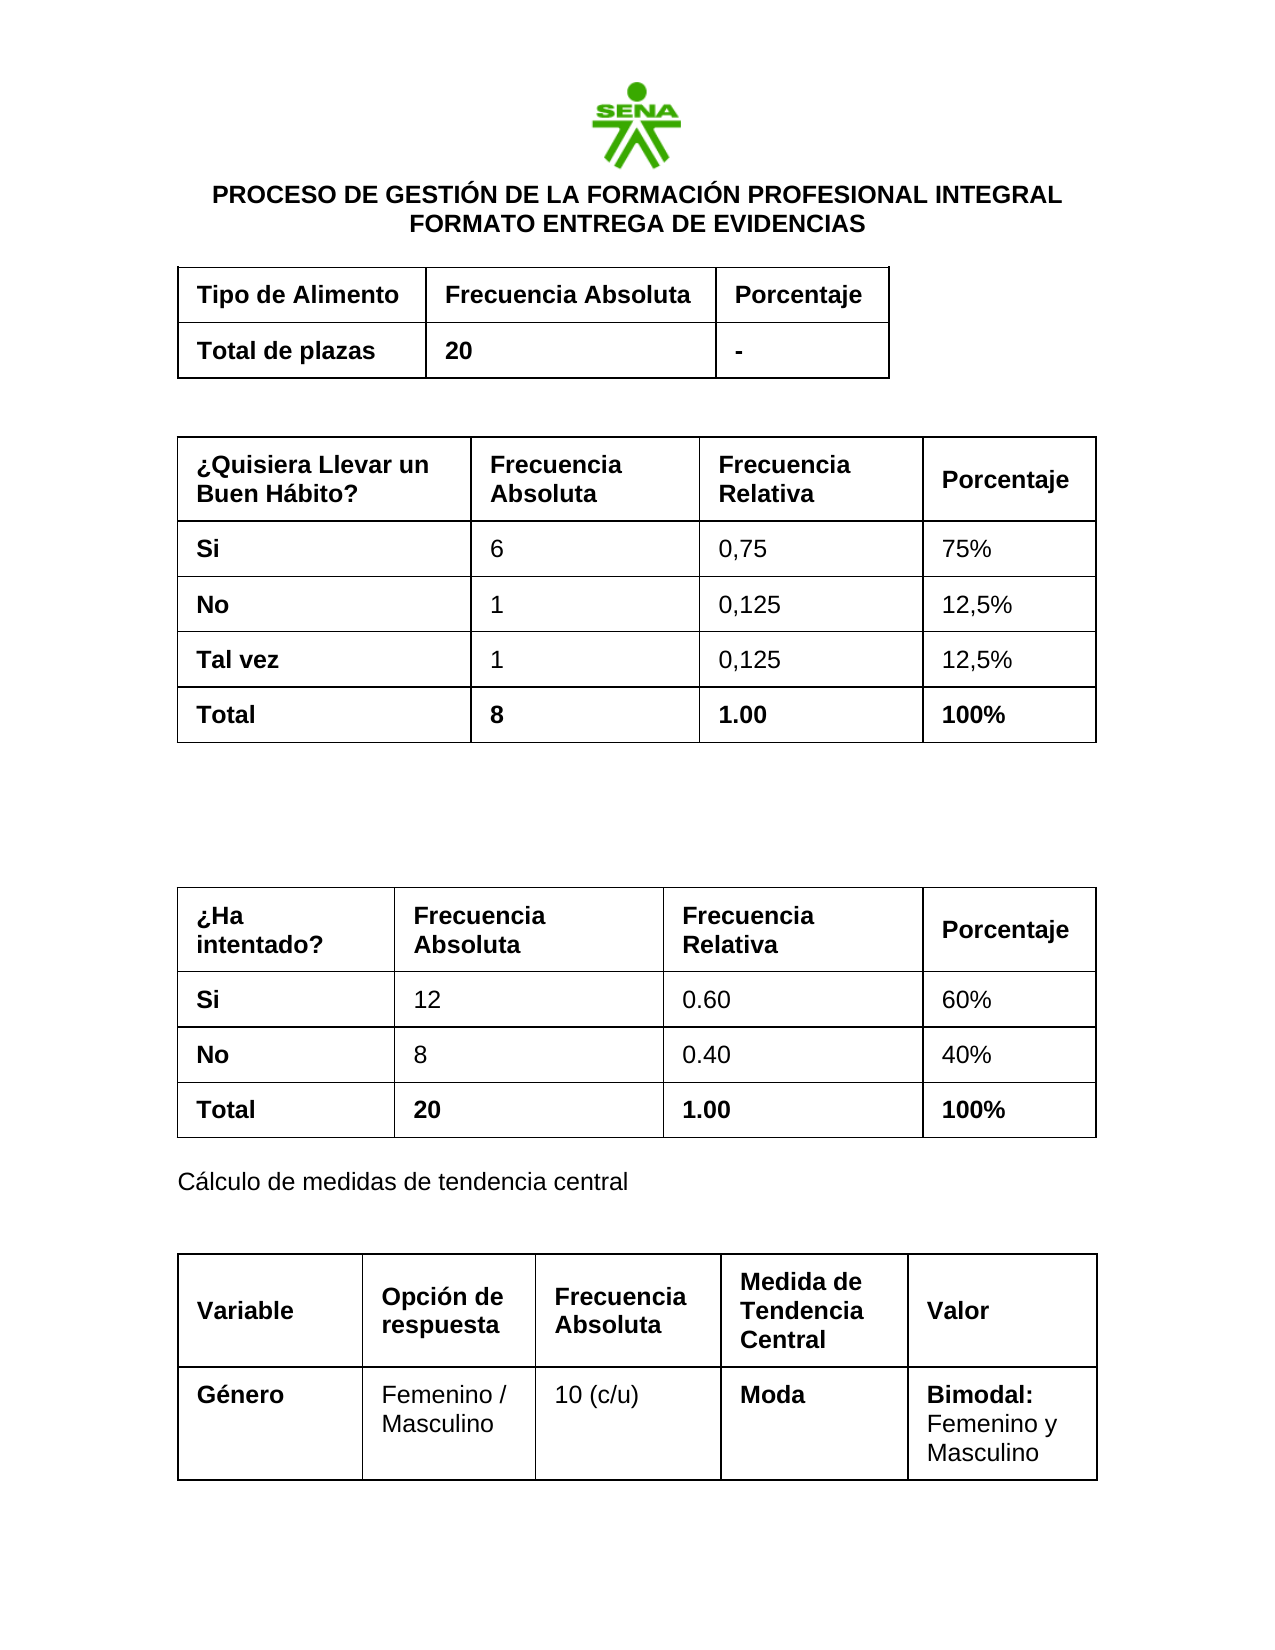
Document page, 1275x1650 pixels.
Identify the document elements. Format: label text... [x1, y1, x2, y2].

table_header Porcentaje [717, 268, 888, 322]
table_cell Total de plazas [179, 323, 425, 377]
table_cell 20 [427, 323, 715, 377]
table_cell 0.40 [664, 1028, 922, 1081]
table_header Porcentaje [924, 888, 1095, 971]
table_cell Bimodal: Femenino y Masculino (Empate) [909, 1368, 1096, 1479]
table_cell 1.00 [700, 688, 922, 741]
table_cell 100% [924, 1083, 1095, 1137]
table_cell Moda [722, 1368, 907, 1479]
table_header Frecuencia Absoluta [395, 888, 663, 971]
table_header ¿Quisiera Llevar un Buen Hábito? [178, 438, 470, 520]
table_cell 0,75 [700, 522, 922, 576]
table_cell 0.60 [664, 972, 922, 1026]
table_cell Si [178, 972, 394, 1026]
table_cell 1.00 [664, 1083, 922, 1137]
text Cálculo de medidas de tendencia central [177, 1167, 1098, 1196]
table_header Medida de Tendencia Central [722, 1255, 907, 1366]
table_cell 0,125 [700, 632, 922, 686]
table_header Frecuencia Absoluta [472, 438, 699, 520]
table_cell 8 [472, 688, 699, 741]
table_cell Total [178, 688, 470, 741]
table_header Variable [179, 1255, 362, 1366]
table_cell 75% [924, 522, 1095, 576]
table_cell 12 [395, 972, 663, 1026]
table_cell 10 (c/u) [536, 1368, 720, 1479]
table_cell Género [179, 1368, 362, 1479]
table_cell No [178, 577, 470, 631]
table_cell Tal vez [178, 632, 470, 686]
table_cell 8 [395, 1028, 663, 1081]
table_cell No [178, 1028, 394, 1081]
table_cell Femenino / Masculino [363, 1368, 535, 1479]
table_cell 12,5% [924, 632, 1095, 686]
table_header ¿Ha intentado? [178, 888, 394, 971]
table_header Opción de respuesta [363, 1255, 535, 1366]
table_cell - [717, 323, 888, 377]
table_header Frecuencia Relativa [664, 888, 922, 971]
table_cell 60% [924, 972, 1095, 1026]
table_cell 1 [472, 632, 699, 686]
table_header Tipo de Alimento [179, 268, 425, 322]
table_cell Total [178, 1083, 394, 1137]
table_cell 1 [472, 577, 699, 631]
table_cell 12,5% [924, 577, 1095, 631]
picture [586, 73, 689, 181]
table_header Frecuencia Absoluta [536, 1255, 720, 1366]
table_cell 100% [924, 688, 1095, 741]
table_cell 20 [395, 1083, 663, 1137]
table_cell 6 [472, 522, 699, 576]
table_header Porcentaje [924, 438, 1095, 520]
table_header Valor [909, 1255, 1096, 1366]
table_header Frecuencia Relativa [700, 438, 922, 520]
table_cell Si [178, 522, 470, 576]
table_cell 0,125 [700, 577, 922, 631]
table_cell 40% [924, 1028, 1095, 1081]
table_header Frecuencia Absoluta [427, 268, 715, 322]
